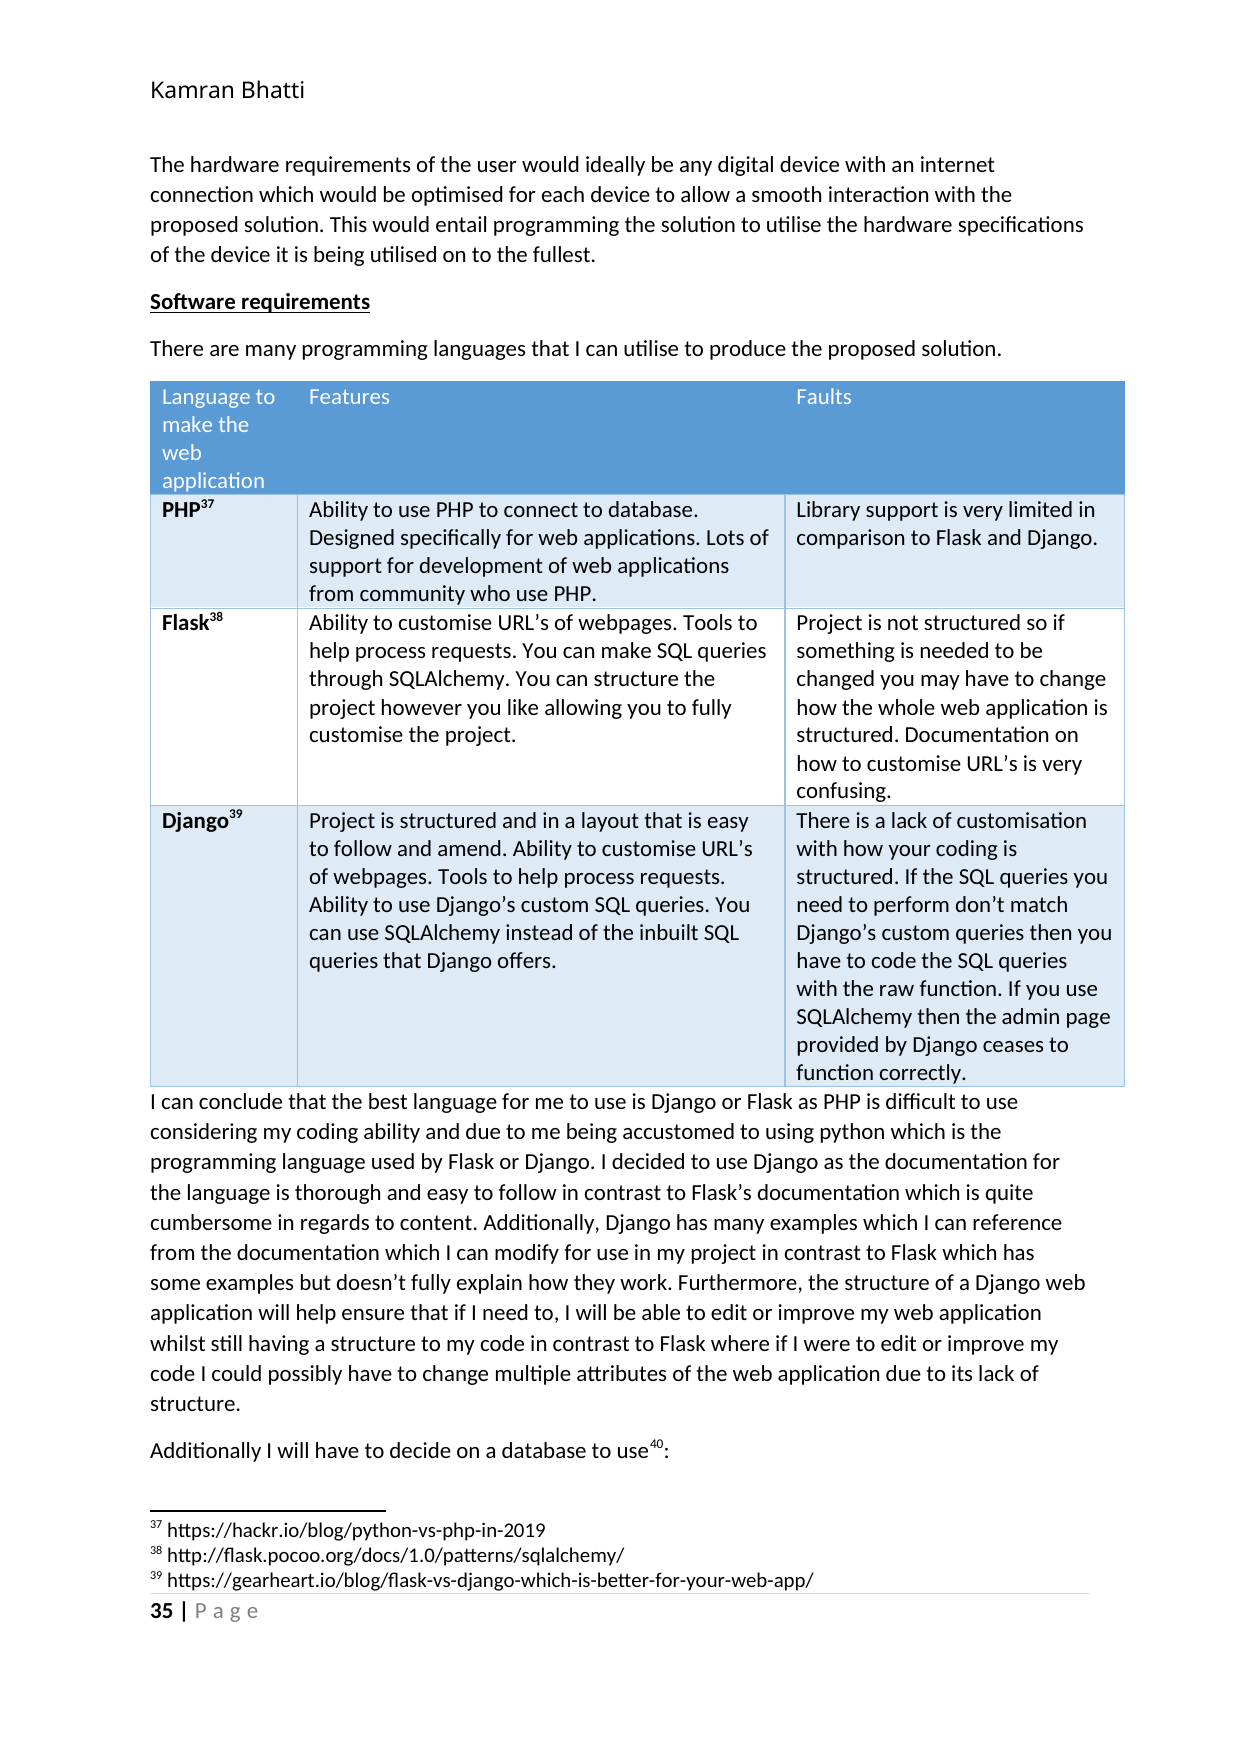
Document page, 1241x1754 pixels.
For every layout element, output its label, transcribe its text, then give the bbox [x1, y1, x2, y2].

table_cell There is a lack of customisation with how your coding is structured. If the SQL queries you need to perform don’t match Django’s custom queries then you have to code the SQL queries with the raw function. If you use SQLAlchemy then the admin page provided by Django ceases to function correctly. [786, 806, 1124, 1086]
text The hardware requirements of the user would ideally be any digital device with an internet connection which would be optimised for each device to allow a smooth interaction with the proposed solution. This would entail programming the solution to utilise the hardware specifications of the device it is being utilised on to the fullest. [150, 150, 1090, 269]
text Additionally I will have to decide on a database to use: [150, 1436, 1090, 1464]
table_cell Ability to customise URL’s of webpages. Tools to help process requests. You can make SQL queries through SQLAlchemy. You can structure the project however you like allowing you to fully customise the project. [298, 609, 784, 805]
text Software requirements [150, 287, 1090, 316]
text There are many programming languages that I can utilise to produce the proposed solution. [150, 334, 1090, 362]
table_header Features [298, 382, 784, 494]
table_cell PHP [151, 495, 297, 607]
table_cell Ability to use PHP to connect to database. Designed specifically for web applications. Lots of support for development of web applications from community who use PHP. [298, 495, 784, 607]
table_cell Project is structured and in a layout that is easy to follow and amend. Ability to customise URL’s of webpages. Tools to help process requests. Ability to use Django’s custom SQL queries. You can use SQLAlchemy instead of the inbuilt SQL queries that Django offers. [298, 806, 784, 1086]
table_header Language to make the web application [151, 382, 297, 494]
table_cell Project is not structured so if something is needed to be changed you may have to change how the whole web application is structured. Documentation on how to customise URL’s is very confusing. [786, 609, 1124, 805]
table_cell Library support is very limited in comparison to Flask and Django. [786, 495, 1124, 607]
table_header Faults [786, 382, 1124, 494]
table_cell Django [151, 806, 297, 1086]
table_cell Flask [151, 609, 297, 805]
text I can conclude that the best language for me to use is Django or Flask as PHP is difficult to use considering my coding ability and due to me being accustomed to using python which is the programming language used by Flask or Django. I decided to use Django as the documentation for the language is thorough and easy to follow in contrast to Flask’s documentation which is quite cumbersome in regards to content. Additionally, Django has many examples which I can reference from the documentation which I can modify for use in my project in contrast to Flask which has some examples but doesn’t fully explain how they work. Furthermore, the structure of a Django web application will help ensure that if I need to, I will be able to edit or improve my web application whilst still having a structure to my code in contrast to Flask where if I were to edit or improve my code I could possibly have to change multiple attributes of the web application due to its lack of structure. [150, 1087, 1090, 1417]
